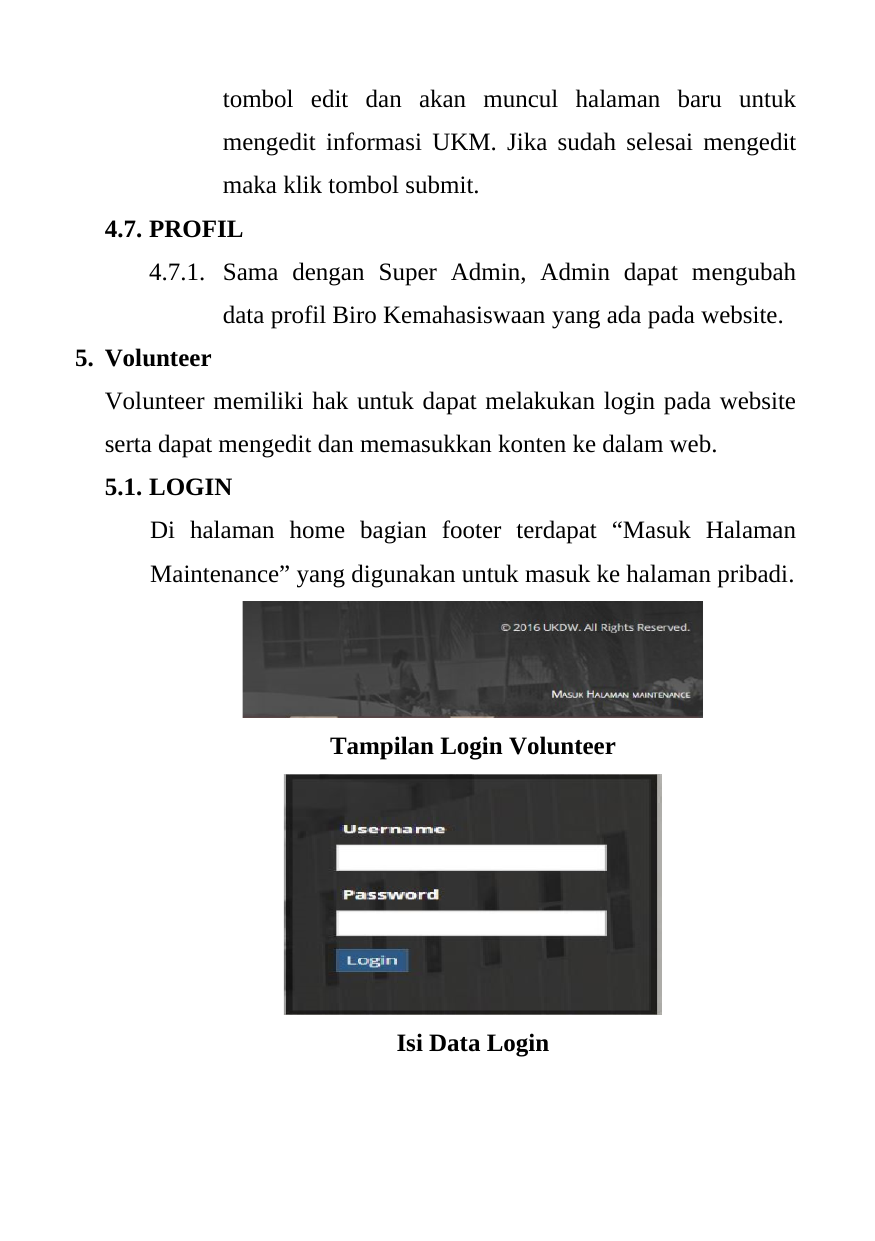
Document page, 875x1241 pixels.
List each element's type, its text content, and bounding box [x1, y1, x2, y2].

list Volunteer memiliki hak untuk dapat melakukan login pada website serta dapat mengedit dan memasukkan konten ke dalam web. [104, 386, 797, 458]
list Tampilan Login Volunteer [149, 731, 797, 760]
list PROFIL [104, 214, 797, 242]
list Sama dengan Super Admin, Admin dapat mengubah data profil Biro Kemahasiswaan yang ada pada website. [149, 257, 797, 329]
picture [283, 774, 662, 1015]
list LOGIN [104, 472, 797, 501]
list Isi Data Login [149, 1028, 797, 1057]
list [149, 84, 797, 199]
list Di halaman home bagian footer terdapat “Masuk Halaman Maintenance” yang digunakan untuk masuk ke halaman pribadi. [104, 516, 797, 587]
picture [242, 601, 704, 718]
list Volunteer [75, 343, 797, 372]
